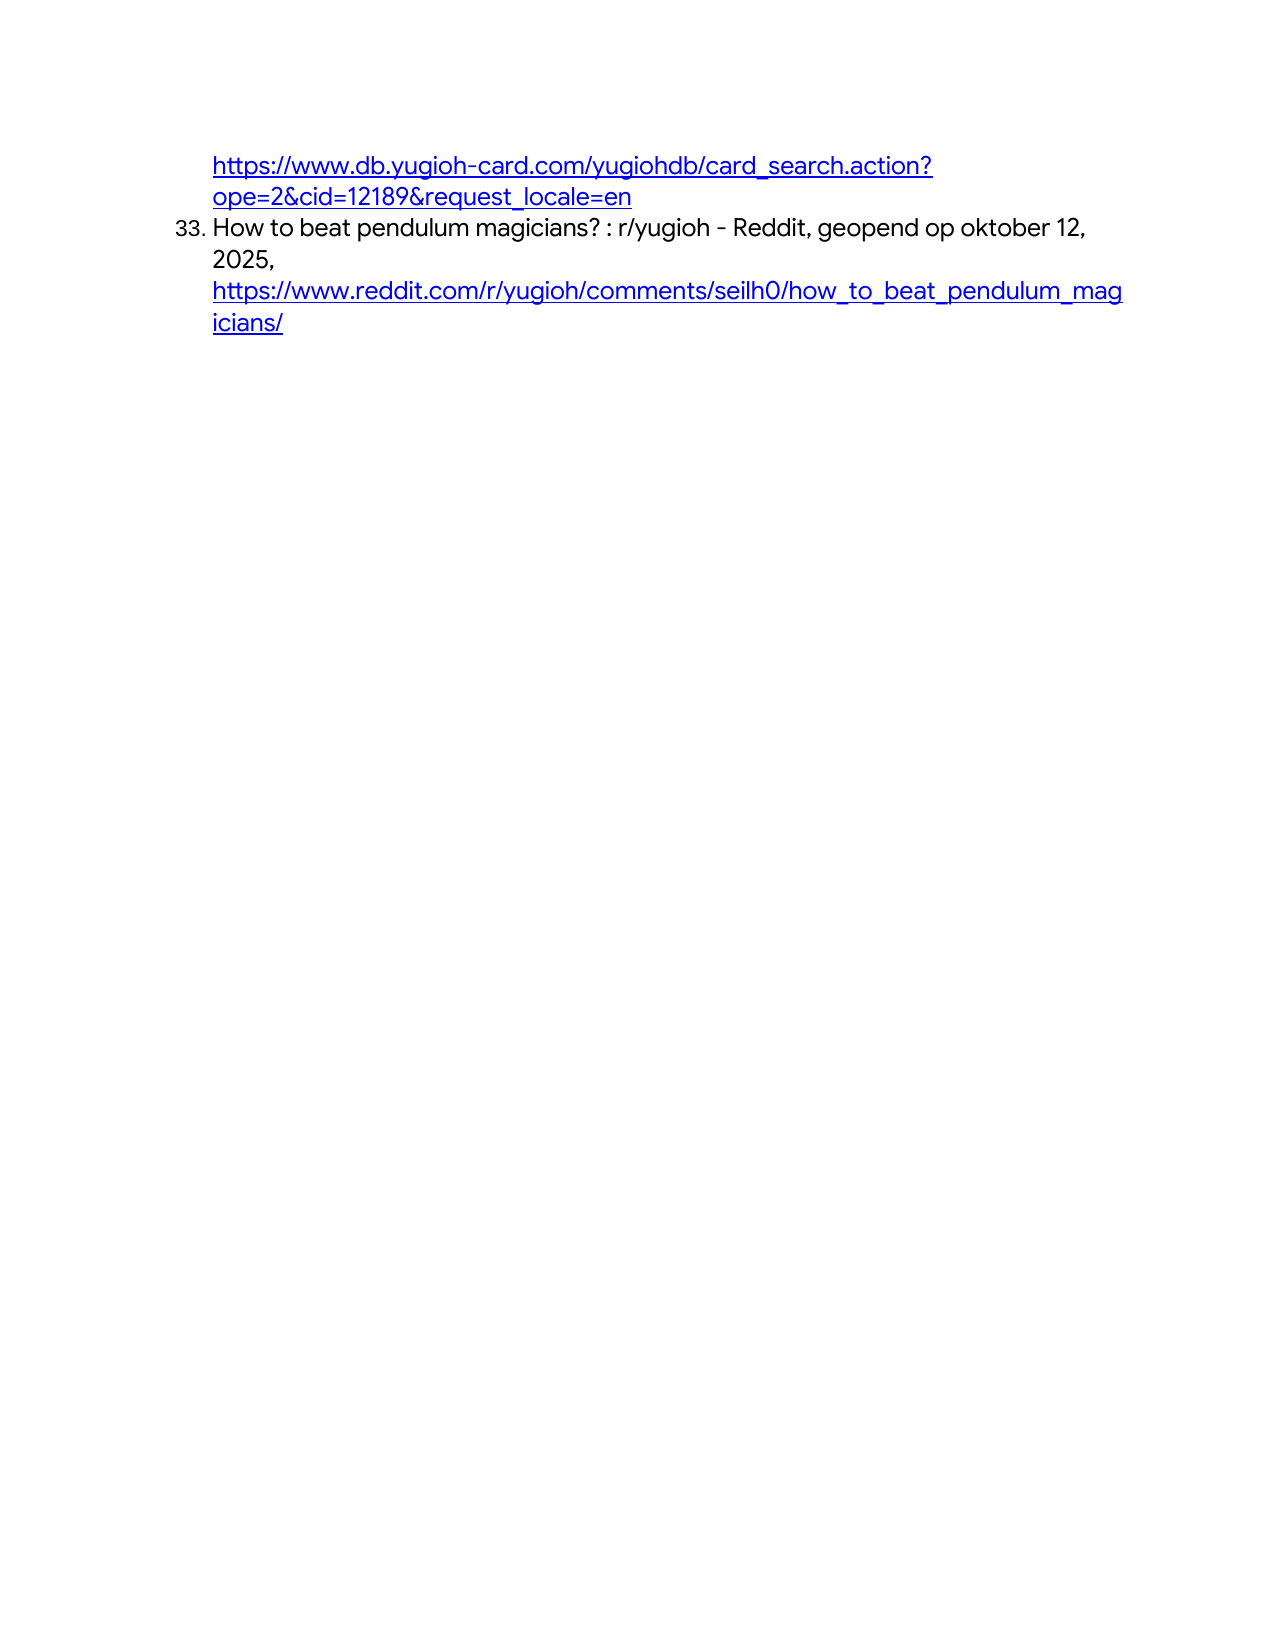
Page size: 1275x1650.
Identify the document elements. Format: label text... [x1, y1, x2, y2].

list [175, 150, 1125, 213]
list How to beat pendulum magicians? : r/yugioh - Reddit, geopend op oktober 12, 2025, https://www.reddit.com/r/yugioh/comments/seilh0/how_to_beat_pendulum_magicians/ [175, 213, 1125, 338]
